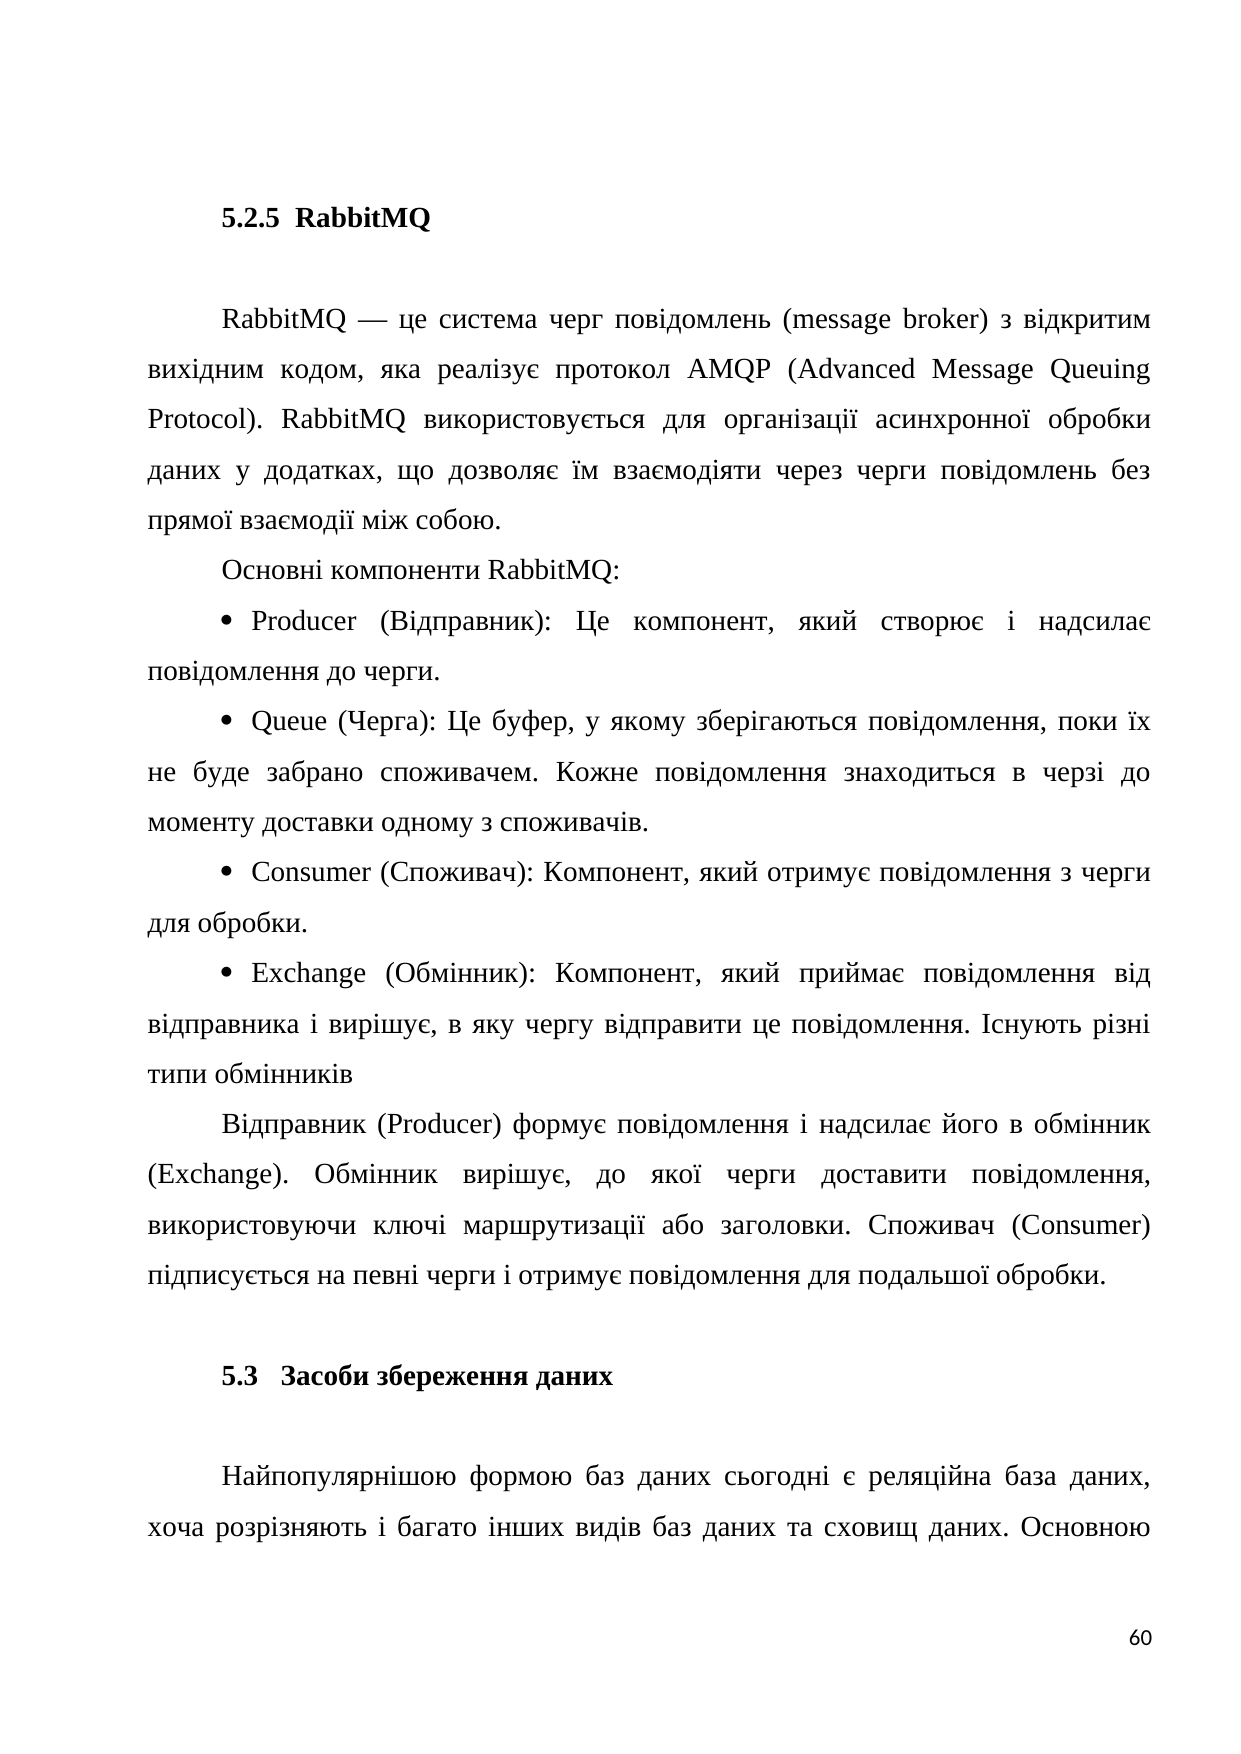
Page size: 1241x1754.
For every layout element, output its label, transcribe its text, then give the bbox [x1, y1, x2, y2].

list Exchange (Обмінник): Компонент, який приймає повідомлення від відправника і вирішує, в яку чергу відправити це повідомлення. Існують різні типи обмінників [147, 955, 1152, 1089]
text Відправник (Producer) формує повідомлення і надсилає його в обмінник (Exchange). Обмінник вирішує, до якої черги доставити повідомлення, використовуючи ключі маршрутизації або заголовки. Споживач (Consumer) підписується на певні черги і отримує повідомлення для подальшої обробки. [147, 1106, 1152, 1291]
text Основні компоненти RabbitMQ: [147, 552, 1152, 586]
text Засоби збереження даних [147, 1358, 1152, 1391]
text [147, 1458, 1152, 1542]
text RabbitMQ — це система черг повідомлень (message broker) з відкритим вихідним кодом, яка реалізує протокол AMQP (Advanced Message Queuing Protocol). RabbitMQ використовується для організації асинхронної обробки даних у додатках, що дозволяє їм взаємодіяти через черги повідомлень без прямої взаємодії між собою. [147, 301, 1152, 536]
list Queue (Черга): Це буфер, у якому зберігаються повідомлення, поки їх не буде забрано споживачем. Кожне повідомлення знаходиться в черзі до моменту доставки одному з споживачів. [147, 703, 1152, 838]
list Consumer (Споживач): Компонент, який отримує повідомлення з черги для обробки. [147, 854, 1152, 938]
text RabbitMQ [147, 200, 1152, 234]
list Producer (Відправник): Це компонент, який створює і надсилає повідомлення до черги. [147, 603, 1152, 687]
